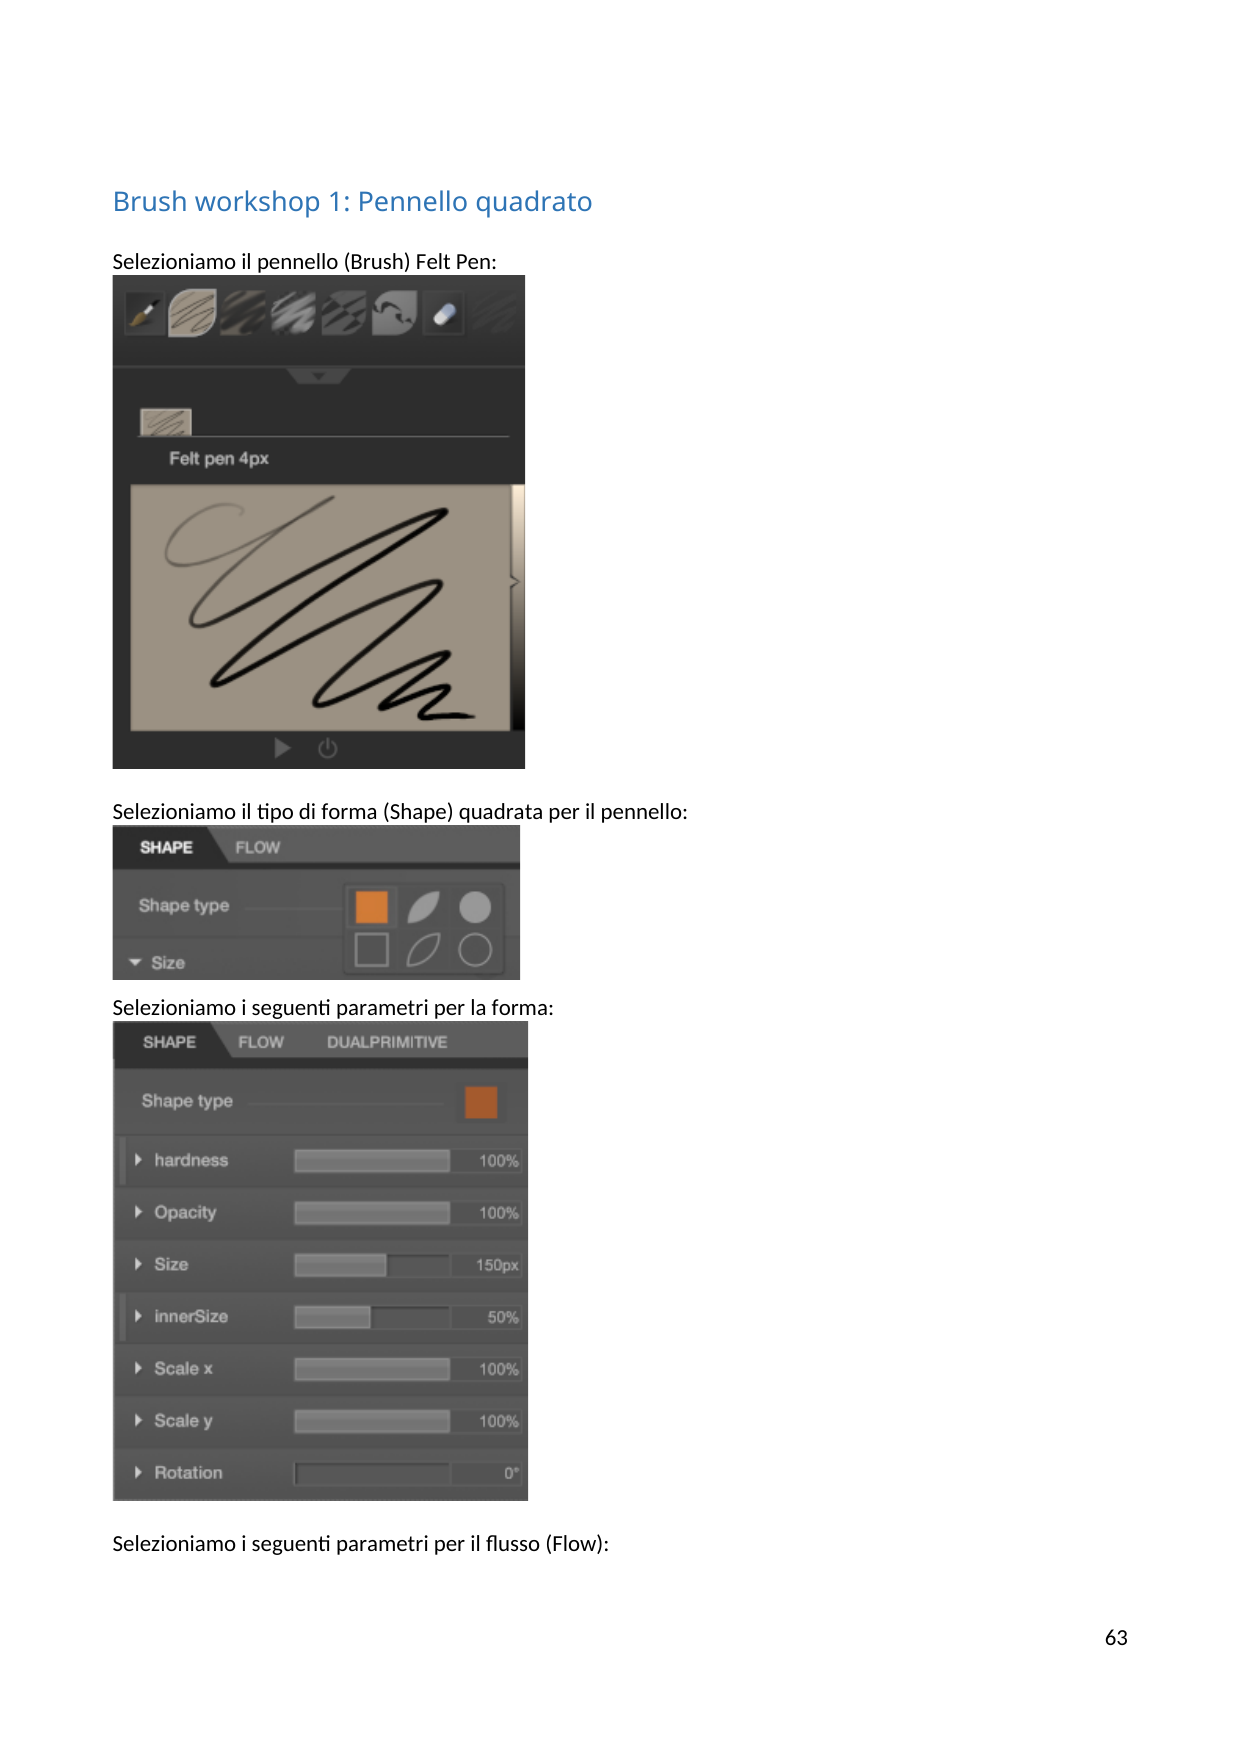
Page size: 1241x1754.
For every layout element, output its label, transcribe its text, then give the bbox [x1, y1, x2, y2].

picture [112, 275, 525, 769]
text Selezioniamo i seguenti parametri per il flusso (Flow): [112, 1529, 1128, 1557]
picture [112, 825, 521, 980]
text Selezioniamo il tipo di forma (Shape) quadrata per il pennello: [112, 797, 1128, 825]
text Selezioniamo il pennello (Brush) Felt Pen: [112, 247, 1128, 275]
picture [112, 1021, 529, 1501]
text Selezioniamo i seguenti parametri per la forma: [112, 993, 1128, 1021]
subtitle Brush workshop 1: Pennello quadrato [112, 182, 1128, 219]
